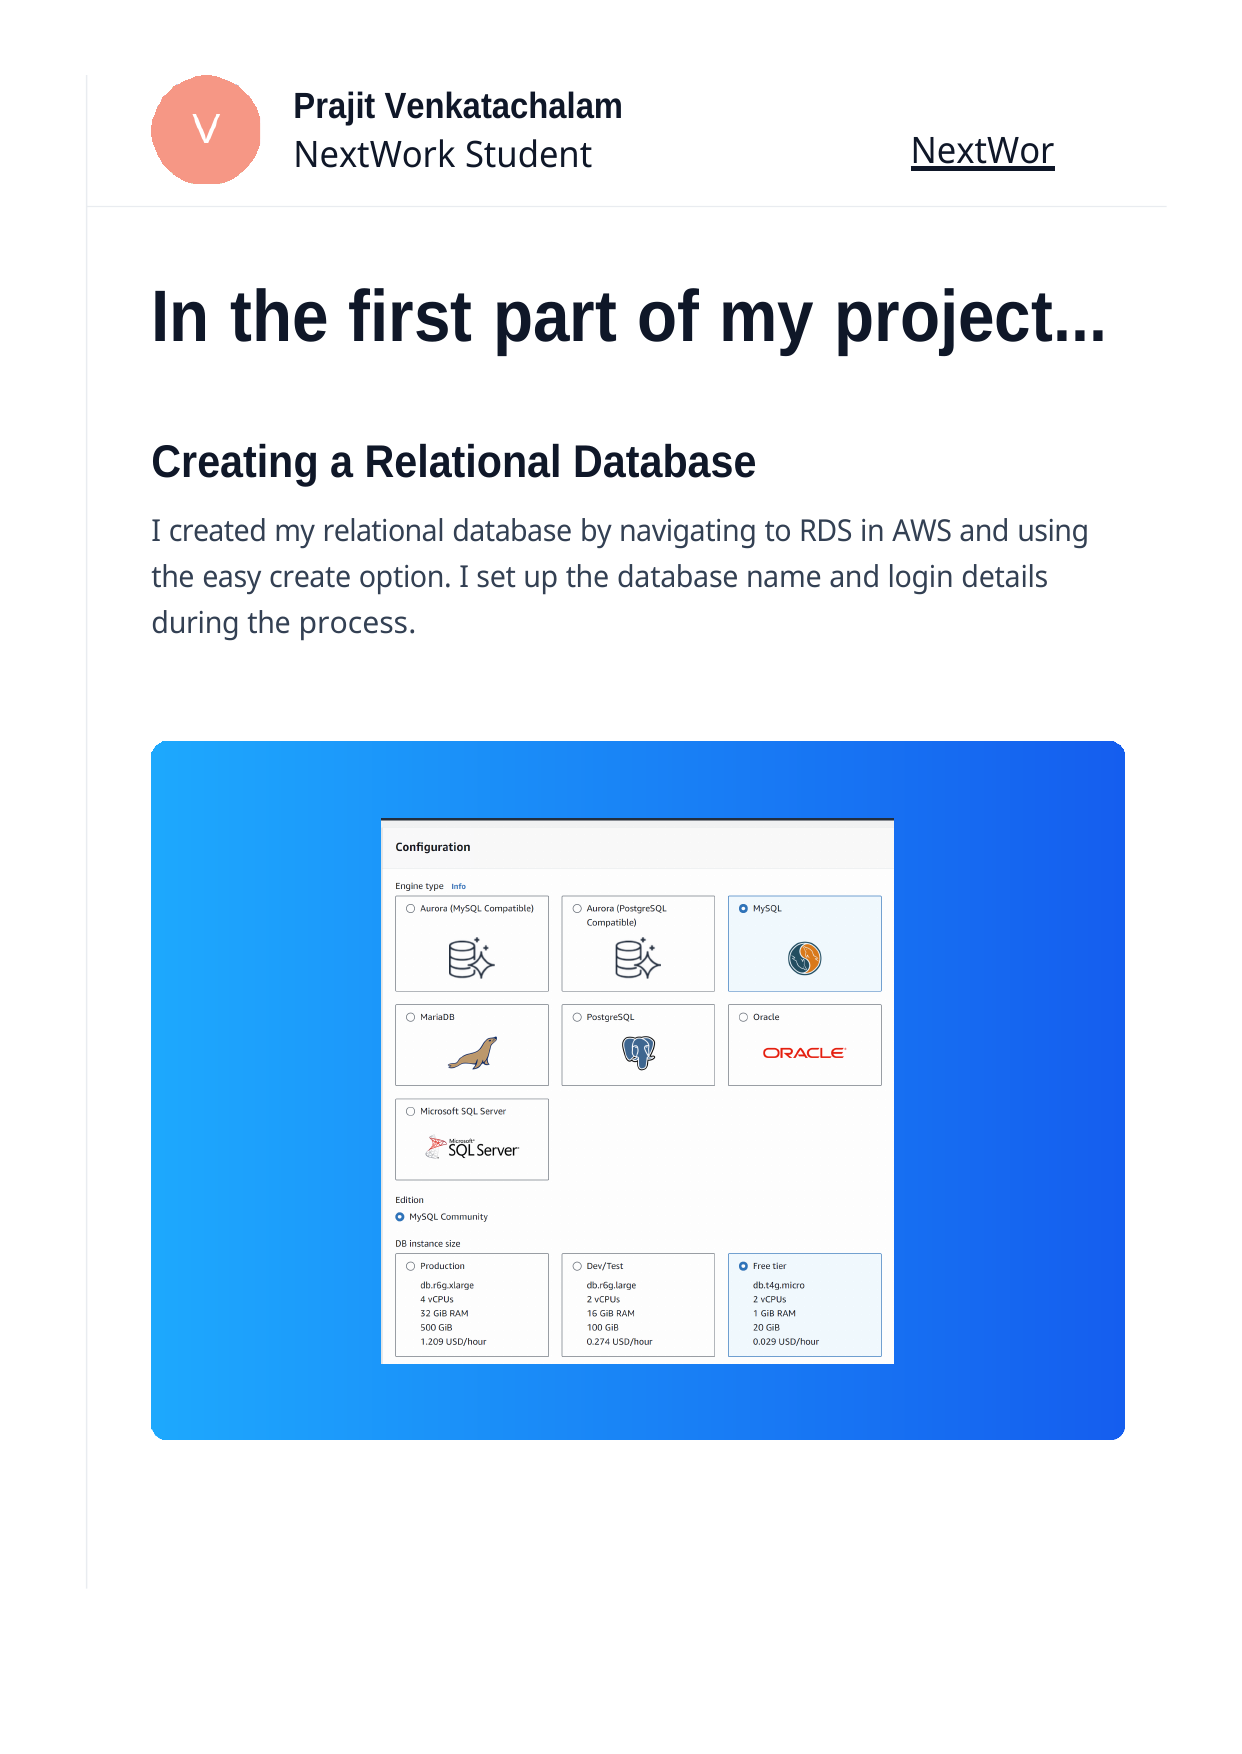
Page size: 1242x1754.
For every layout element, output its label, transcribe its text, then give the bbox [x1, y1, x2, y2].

subtitle In the first part of my project... [151, 273, 1135, 357]
picture [151, 75, 261, 184]
text I created my relational database by navigating to RDS in AWS and using the easy create option. I set up the database name and login details during the process. [151, 509, 1113, 642]
subtitle Creating a Relational Database [151, 434, 1135, 487]
picture [151, 741, 1125, 1440]
